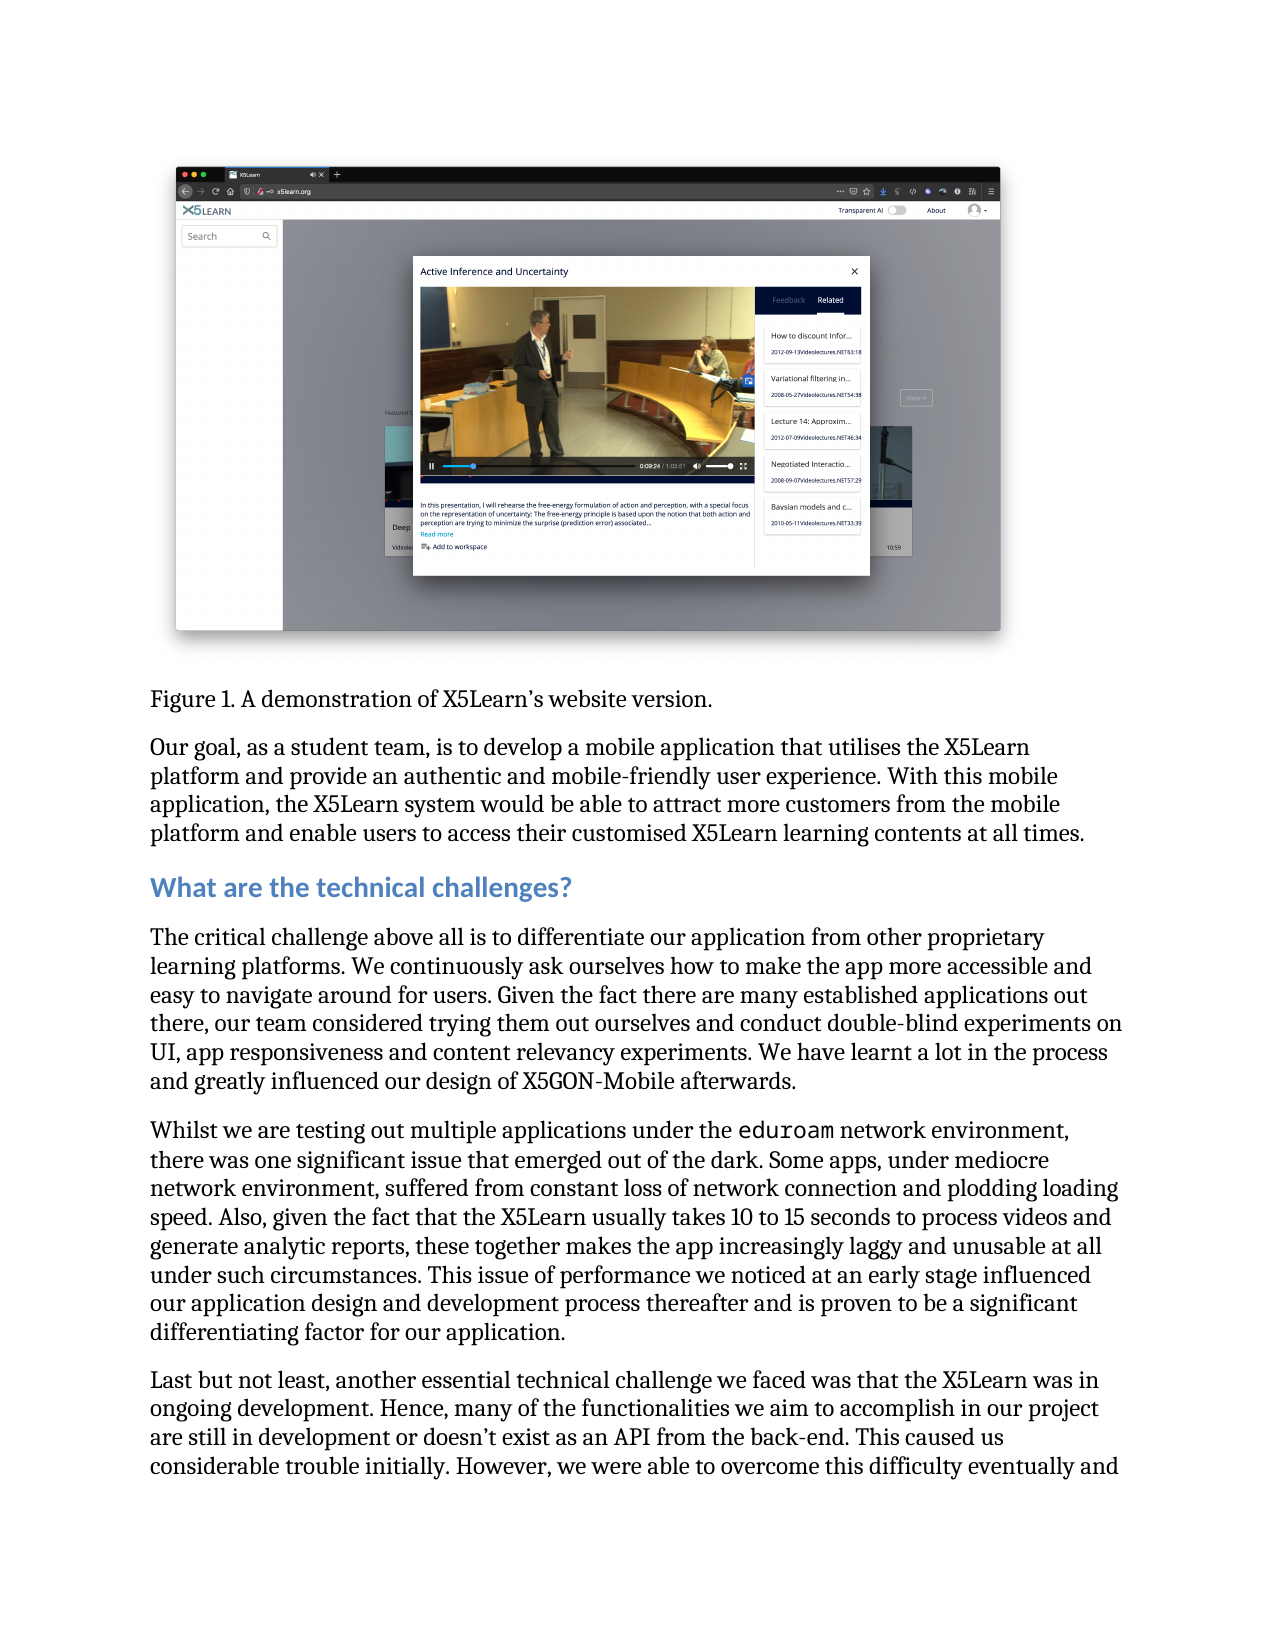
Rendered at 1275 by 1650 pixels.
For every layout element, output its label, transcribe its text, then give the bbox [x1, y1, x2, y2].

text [150, 1366, 1125, 1481]
text Figure 1. A demonstration of X5Learn’s website version. [150, 685, 1125, 714]
text Whilst we are testing out multiple applications under the eduroam network environment, there was one significant issue that emerged out of the dark. Some apps, under mediocre network environment, suffered from constant loss of network connection and plodding loading speed. Also, given the fact that the X5Learn usually takes 10 to 15 seconds to process videos and generate analytic reports, these together makes the app increasingly laggy and unusable at all under such circumstances. This issue of performance we noticed at an early stage influenced our application design and development process thereafter and is proven to be a significant differentiating factor for our application. [150, 1114, 1125, 1347]
picture [150, 150, 1025, 665]
text The critical challenge above all is to differentiate our application from other proprietary learning platforms. We continuously ask ourselves how to make the app more accessible and easy to navigate around for users. Given the fact there are many established applications out there, our team considered trying them out ourselves and conduct double-blind experiments on UI, app responsiveness and content relevancy experiments. We have learnt a lot in the process and greatly influenced our design of X5GON-Mobile afterwards. [150, 923, 1125, 1096]
subtitle What are the technical challenges? [150, 869, 1125, 904]
text Our goal, as a student team, is to develop a mobile application that utilises the X5Learn platform and provide an authentic and mobile-friendly user experience. With this mobile application, the X5Learn system would be able to attract more customers from the mobile platform and enable users to access their customised X5Learn learning contents at all times. [150, 733, 1125, 848]
